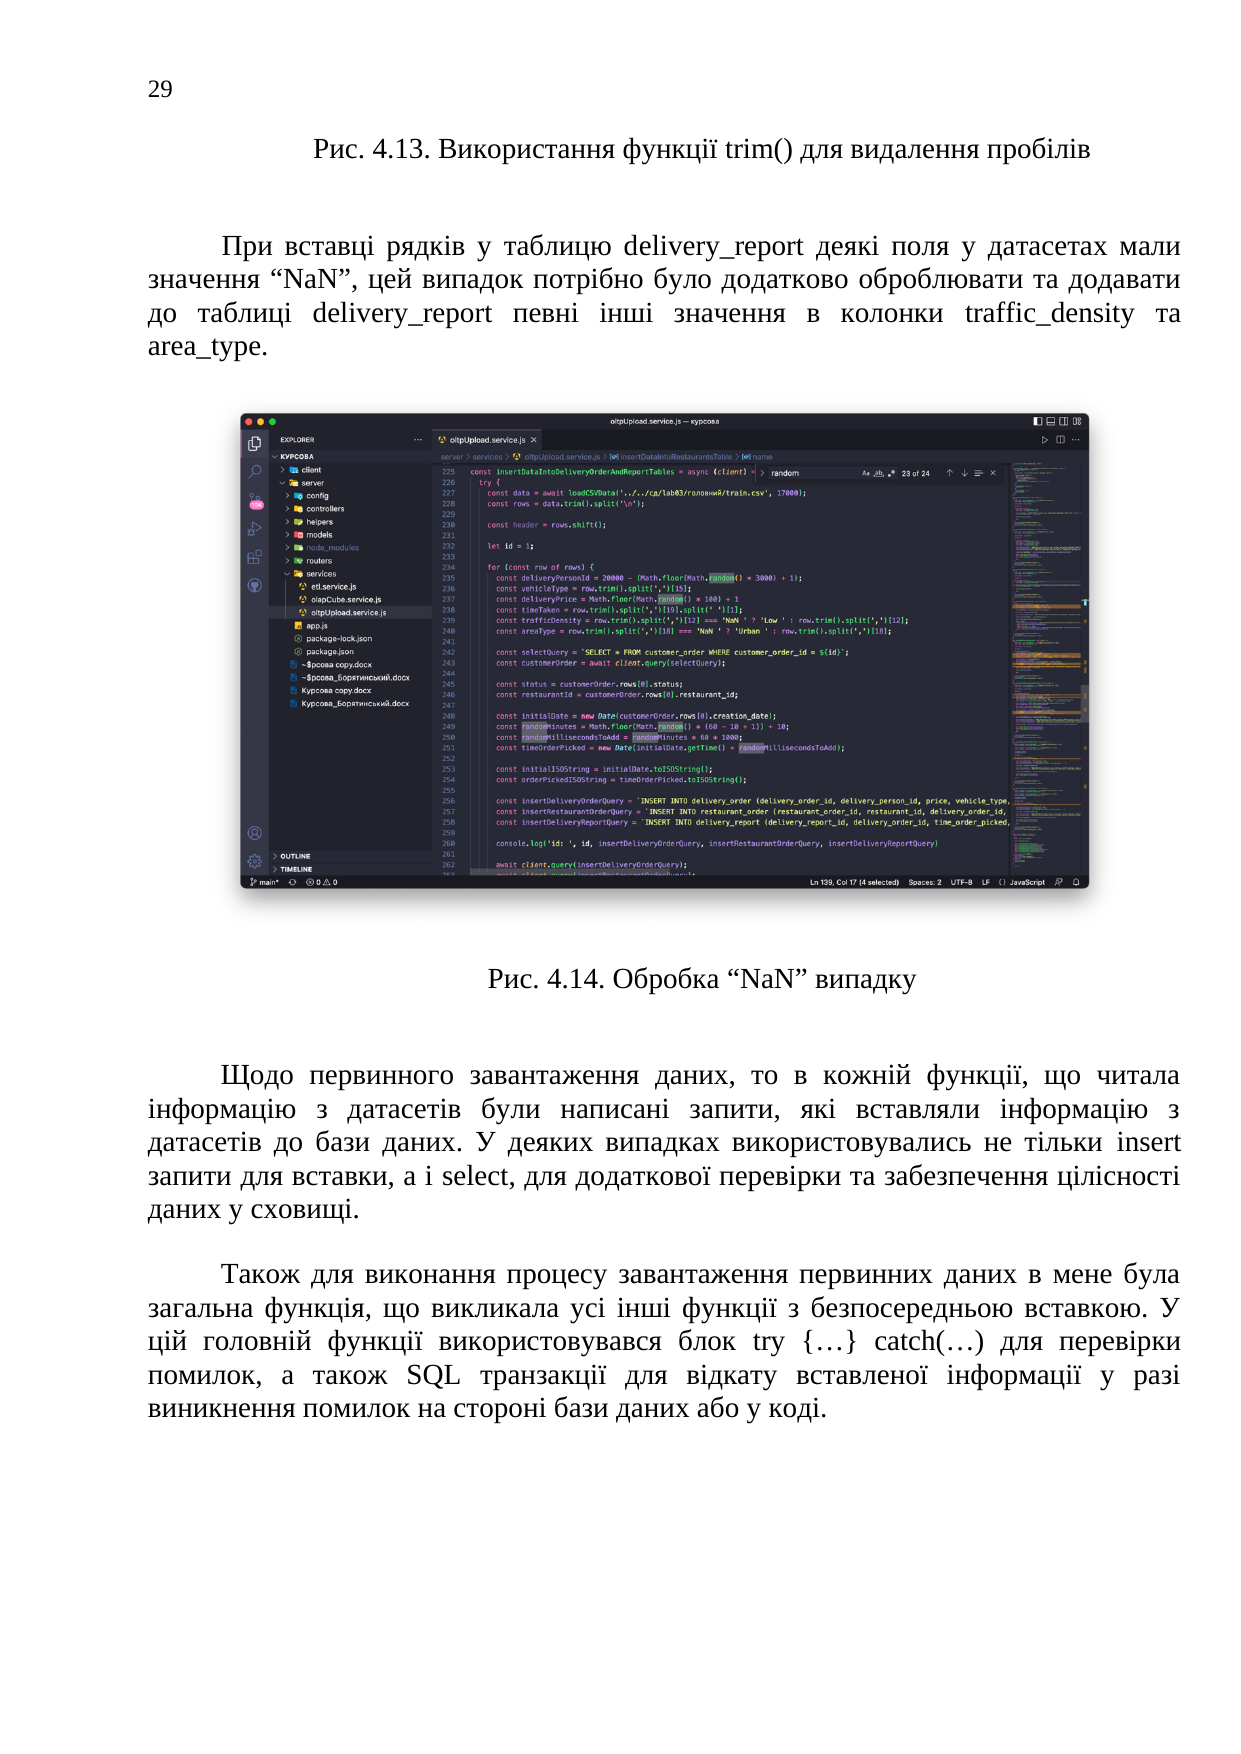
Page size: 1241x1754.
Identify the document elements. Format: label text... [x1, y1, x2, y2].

picture [207, 391, 1122, 932]
text Рис. 4.14. Обробка “NaN” випадку [223, 961, 1181, 995]
text При вставці рядків у таблицю delivery_report деякі поля у датасетах мали значення “NaN”, цей випадок потрібно було додатково оброблювати та додавати до таблиці delivery_report певні інші значення в колонки traffic_density та area_type. [148, 228, 1181, 362]
text Щодо первинного завантаження даних, то в кожній функції, що читала інформацію з датасетів були написані запити, які вставляли інформацію з датасетів до бази даних. У деяких випадках використовувались не тільки insert запити для вставки, а і select, для додаткової перевірки та забезпечення цілісності даних у сховищі. [148, 1057, 1181, 1225]
text Рис. 4.13. Використання функції trim() для видалення пробілів [223, 131, 1181, 165]
text Також для виконання процесу завантаження первинних даних в мене була загальна функція, що викликала усі інші функції з безпосередньою вставкою. У цій головній функції використовувався блок try {…} catch(…) для перевірки помилок, а також SQL транзакції для відкату вставленої інформації у разі виникнення помилок на стороні бази даних або у коді. [148, 1256, 1181, 1424]
